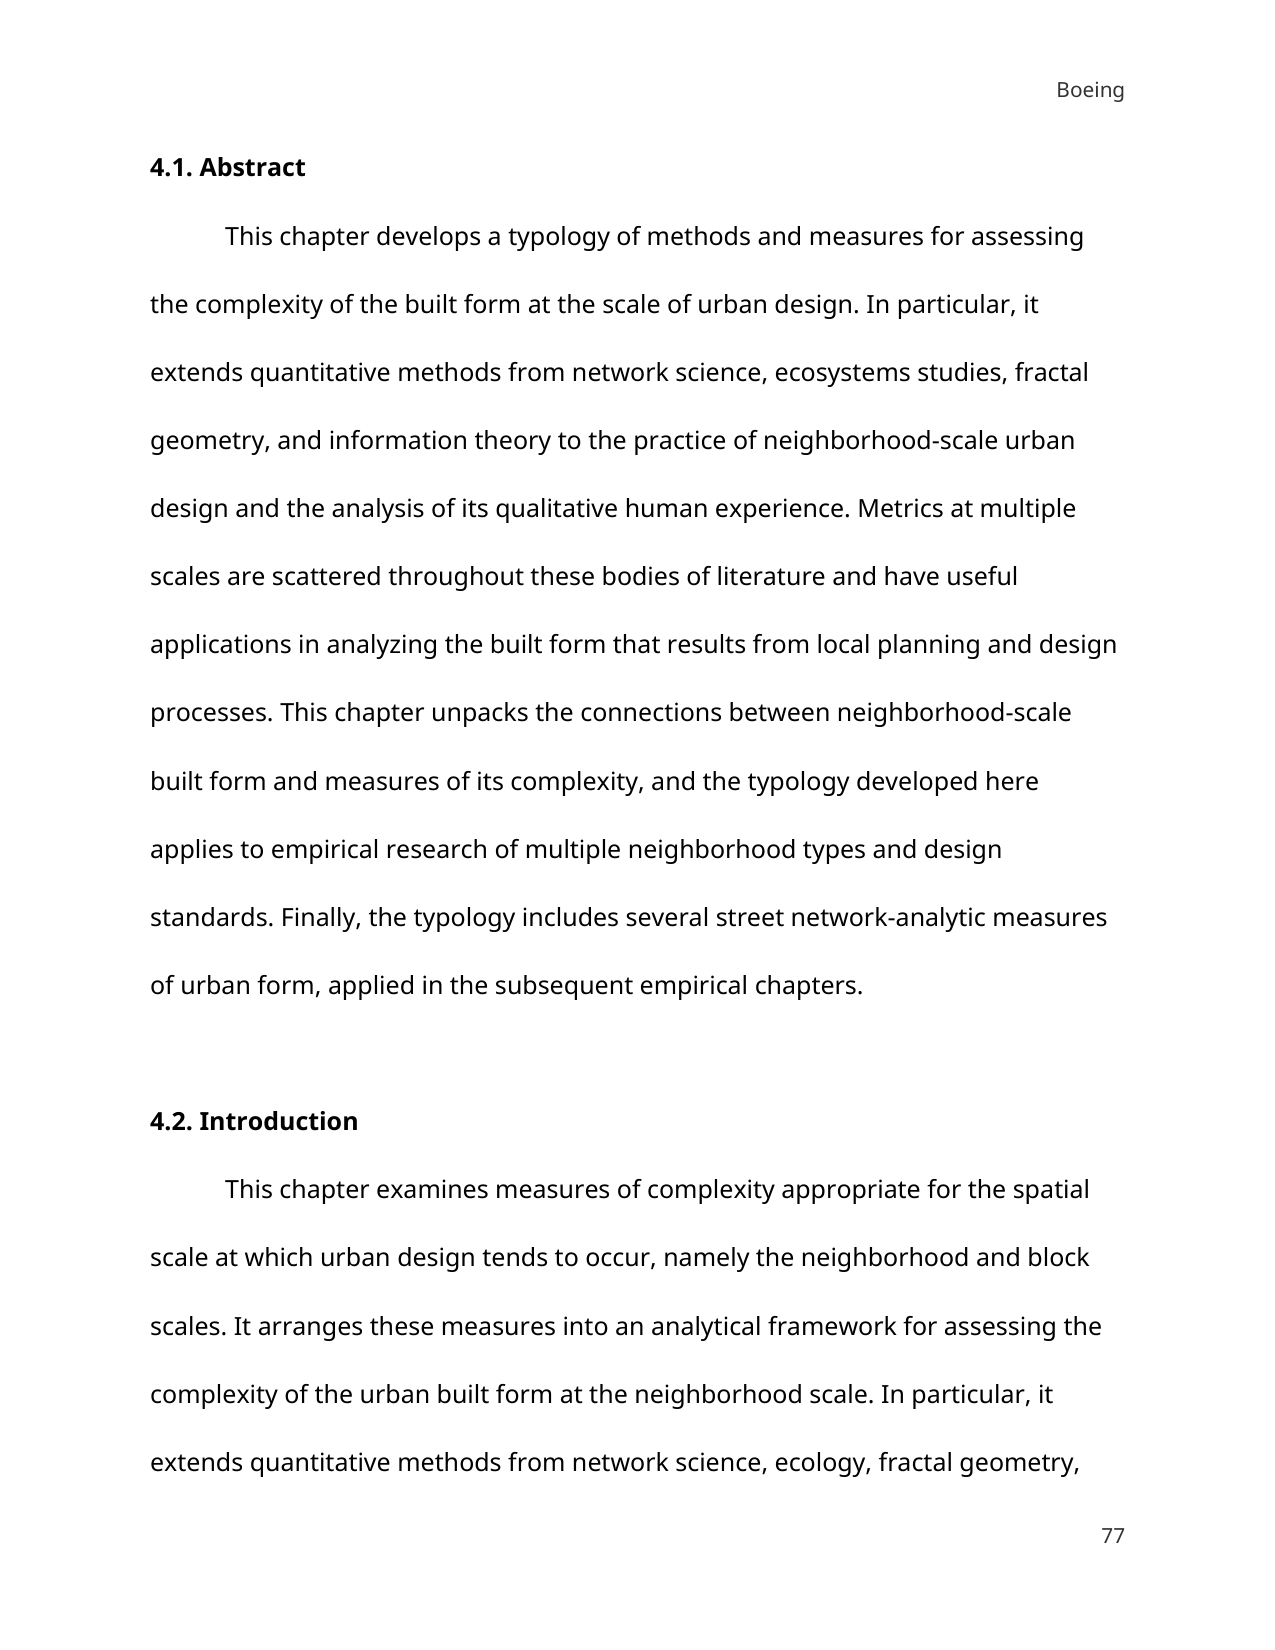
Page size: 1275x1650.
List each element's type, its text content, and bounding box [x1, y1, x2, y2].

subtitle Abstract [150, 150, 1125, 184]
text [150, 1172, 1125, 1478]
text This chapter develops a typology of methods and measures for assessing the complexity of the built form at the scale of urban design. In particular, it extends quantitative methods from network science, ecosystems studies, fractal geometry, and information theory to the practice of neighborhood-scale urban design and the analysis of its qualitative human experience. Metrics at multiple scales are scattered throughout these bodies of literature and have useful applications in analyzing the built form that results from local planning and design processes. This chapter unpacks the connections between neighborhood-scale built form and measures of its complexity, and the typology developed here applies to empirical research of multiple neighborhood types and design standards. Finally, the typology includes several street network-analytic measures of urban form, applied in the subsequent empirical chapters. [150, 218, 1125, 1002]
subtitle Introduction [150, 1104, 1125, 1138]
